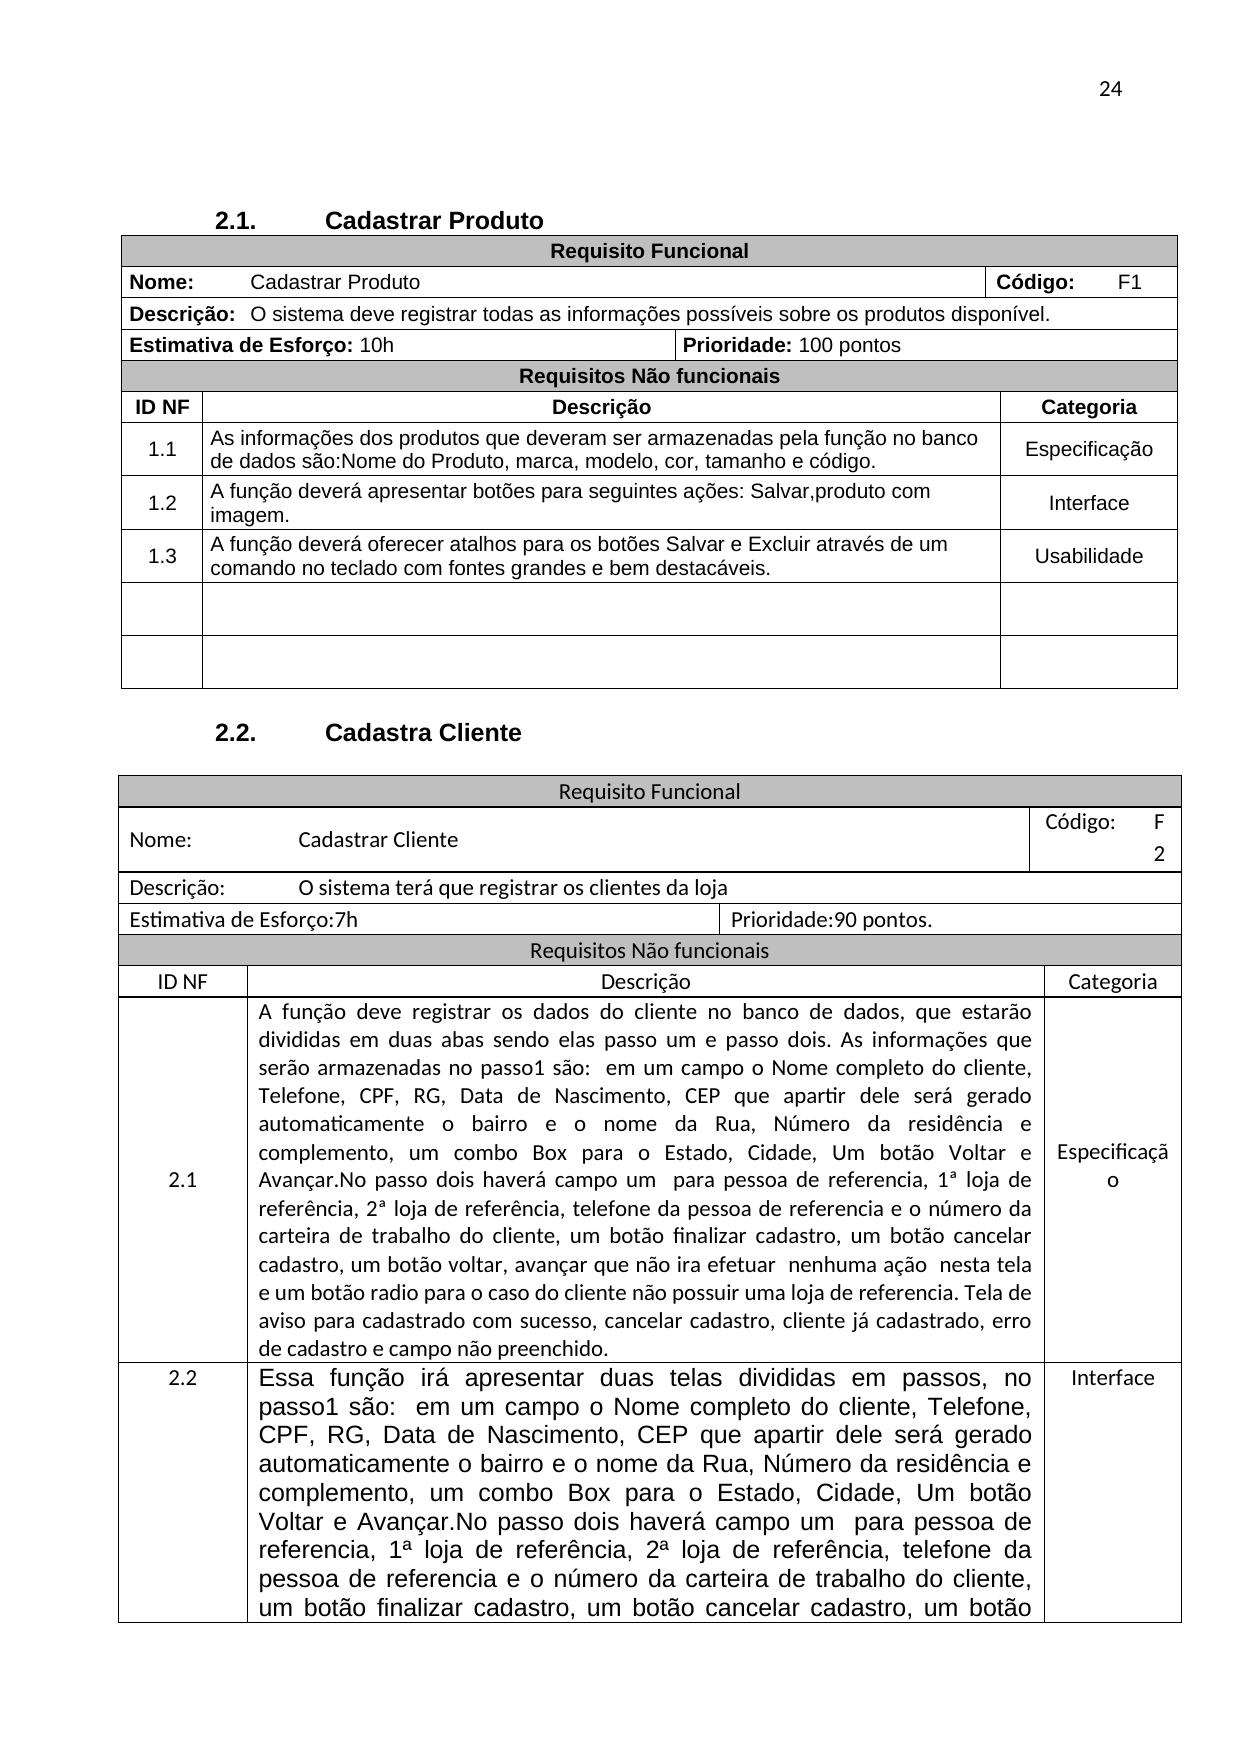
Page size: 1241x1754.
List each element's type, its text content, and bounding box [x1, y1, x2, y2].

table_cell [1045, 998, 1181, 1362]
table_cell [1030, 808, 1137, 871]
table_cell 1.2 [122, 476, 202, 528]
table_cell ID NF [122, 392, 202, 422]
list Cadastrar Produto [215, 206, 1122, 235]
table_cell 1.1 [122, 423, 202, 475]
table_cell [119, 966, 247, 996]
table_cell [122, 583, 202, 635]
table_cell [1045, 966, 1181, 996]
table_cell [720, 904, 1181, 934]
table_cell [1137, 808, 1181, 871]
table_cell [248, 998, 1044, 1362]
table_cell A função deverá apresentar botões para seguintes ações: Salvar,produto com imagem. [203, 476, 1000, 528]
table_cell [119, 1363, 247, 1622]
table_cell [1045, 1363, 1181, 1622]
table_cell Estimativa de Esforço: 10h [122, 330, 675, 360]
table_header [119, 776, 1181, 806]
table_cell A função deverá oferecer atalhos para os botões Salvar e Excluir através de um comando no teclado com fontes grandes e bem destacáveis. [203, 530, 1000, 582]
table_cell O sistema deve registrar todas as informações possíveis sobre os produtos disponível. [243, 298, 1177, 328]
table_cell [203, 636, 1000, 688]
table_cell [119, 808, 287, 871]
table_cell Descrição [203, 392, 1000, 422]
table_cell [119, 998, 247, 1362]
table_cell Usabilidade [1001, 530, 1177, 582]
table_cell Prioridade: 100 pontos [676, 330, 1177, 360]
table_cell [1001, 583, 1177, 635]
table_cell 1.3 [122, 530, 202, 582]
table_cell Requisitos Não funcionais [122, 361, 1177, 391]
table_cell [287, 873, 1181, 903]
table_cell [248, 966, 1044, 996]
table_cell F1 [1082, 267, 1177, 297]
list Cadastra Cliente [215, 718, 1122, 746]
table_cell Nome: [122, 267, 243, 297]
table_cell [119, 935, 1181, 965]
table_cell Categoria [1001, 392, 1177, 422]
table_cell [203, 583, 1000, 635]
table_cell As informações dos produtos que deveram ser armazenadas pela função no banco de dados são:Nome do Produto, marca, modelo, cor, tamanho e código. [203, 423, 1000, 475]
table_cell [248, 1363, 1044, 1622]
table_cell [119, 873, 287, 903]
table_header Requisito Funcional [122, 236, 1177, 266]
table_cell Cadastrar Produto [243, 267, 985, 297]
table_cell Interface [1001, 476, 1177, 528]
table_cell Descrição: [122, 298, 243, 328]
table_cell [122, 636, 202, 688]
table_cell [1001, 636, 1177, 688]
table_cell Especificação [1001, 423, 1177, 475]
table_cell Código: [986, 267, 1082, 297]
table_cell [287, 808, 1029, 871]
table_cell [119, 904, 719, 934]
